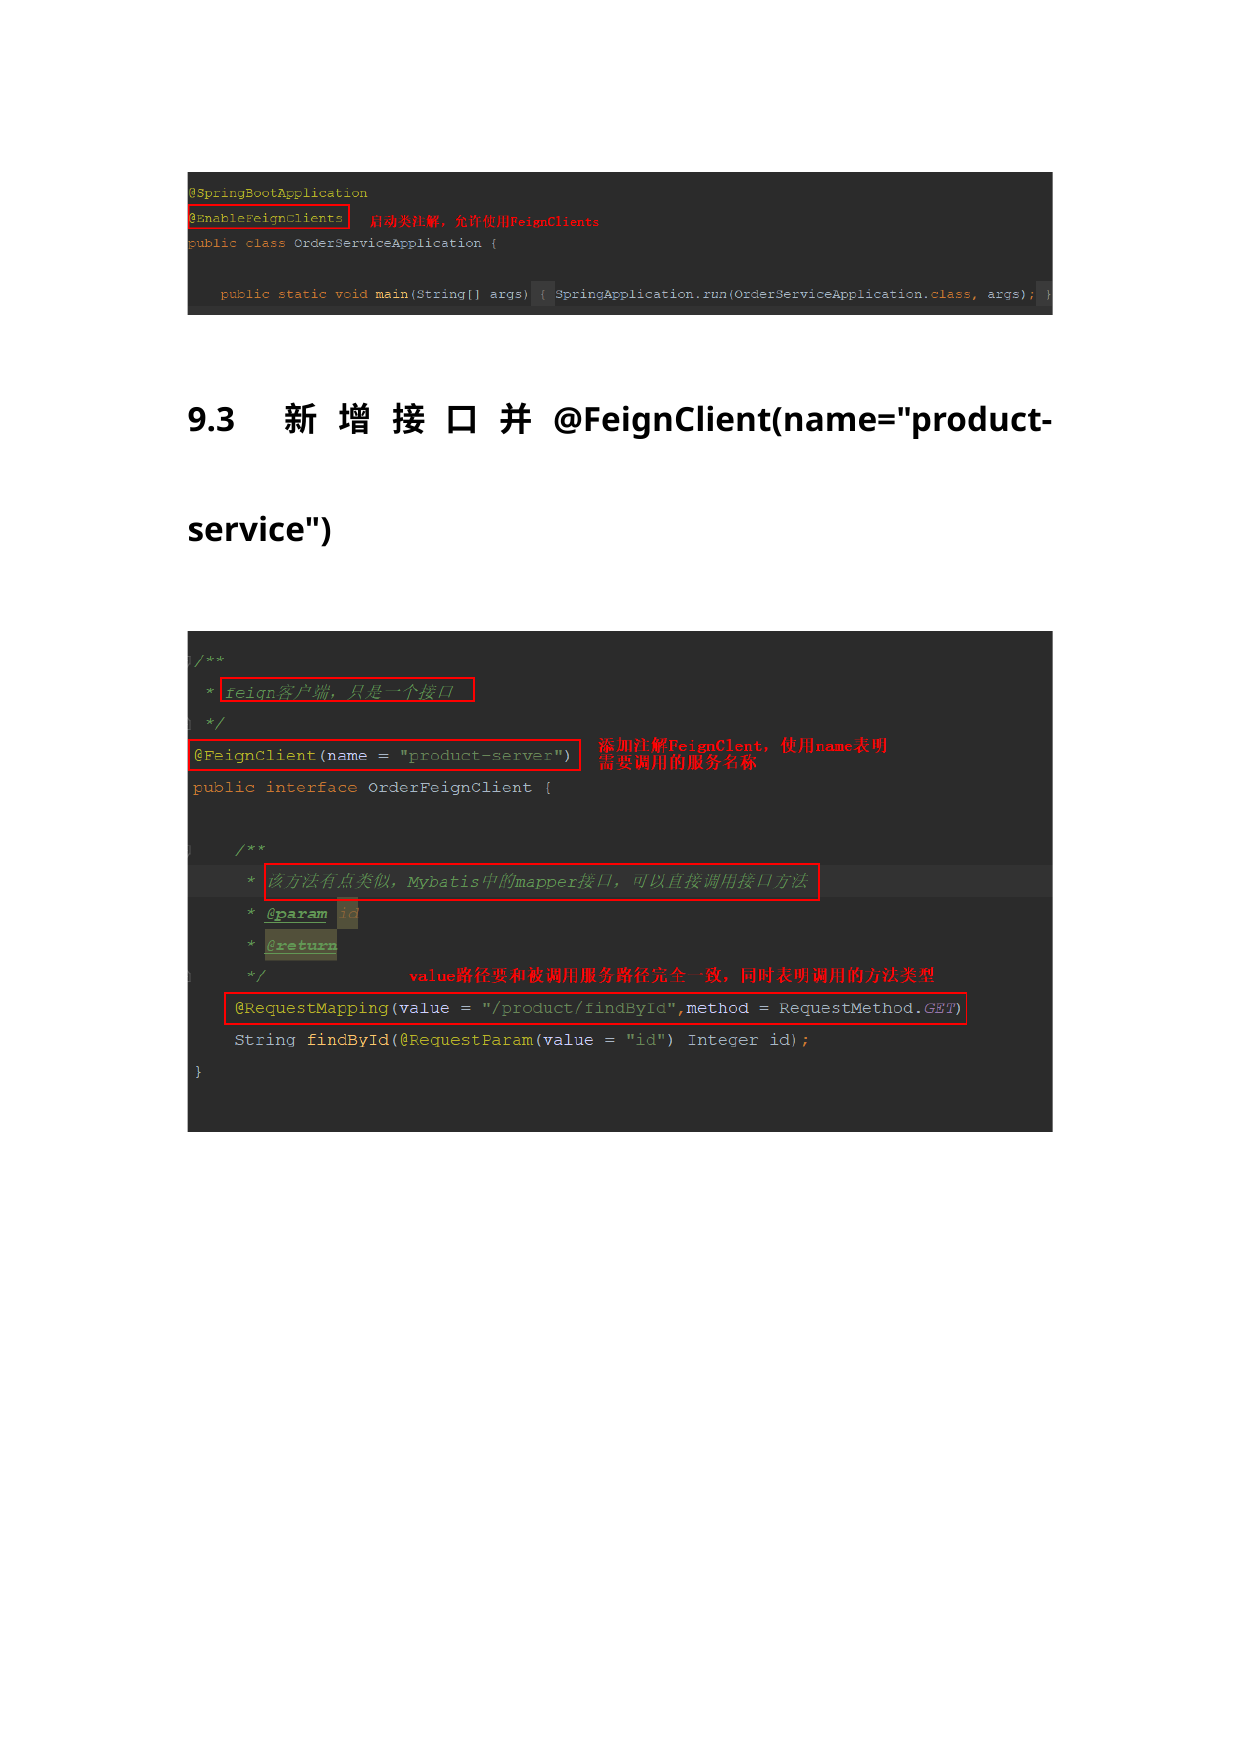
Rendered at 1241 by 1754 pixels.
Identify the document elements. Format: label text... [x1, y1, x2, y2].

subtitle 9.3 新增接口并@FeignClient(name="product-service") [187, 384, 1053, 561]
picture [187, 631, 1053, 1132]
picture [187, 172, 1053, 315]
